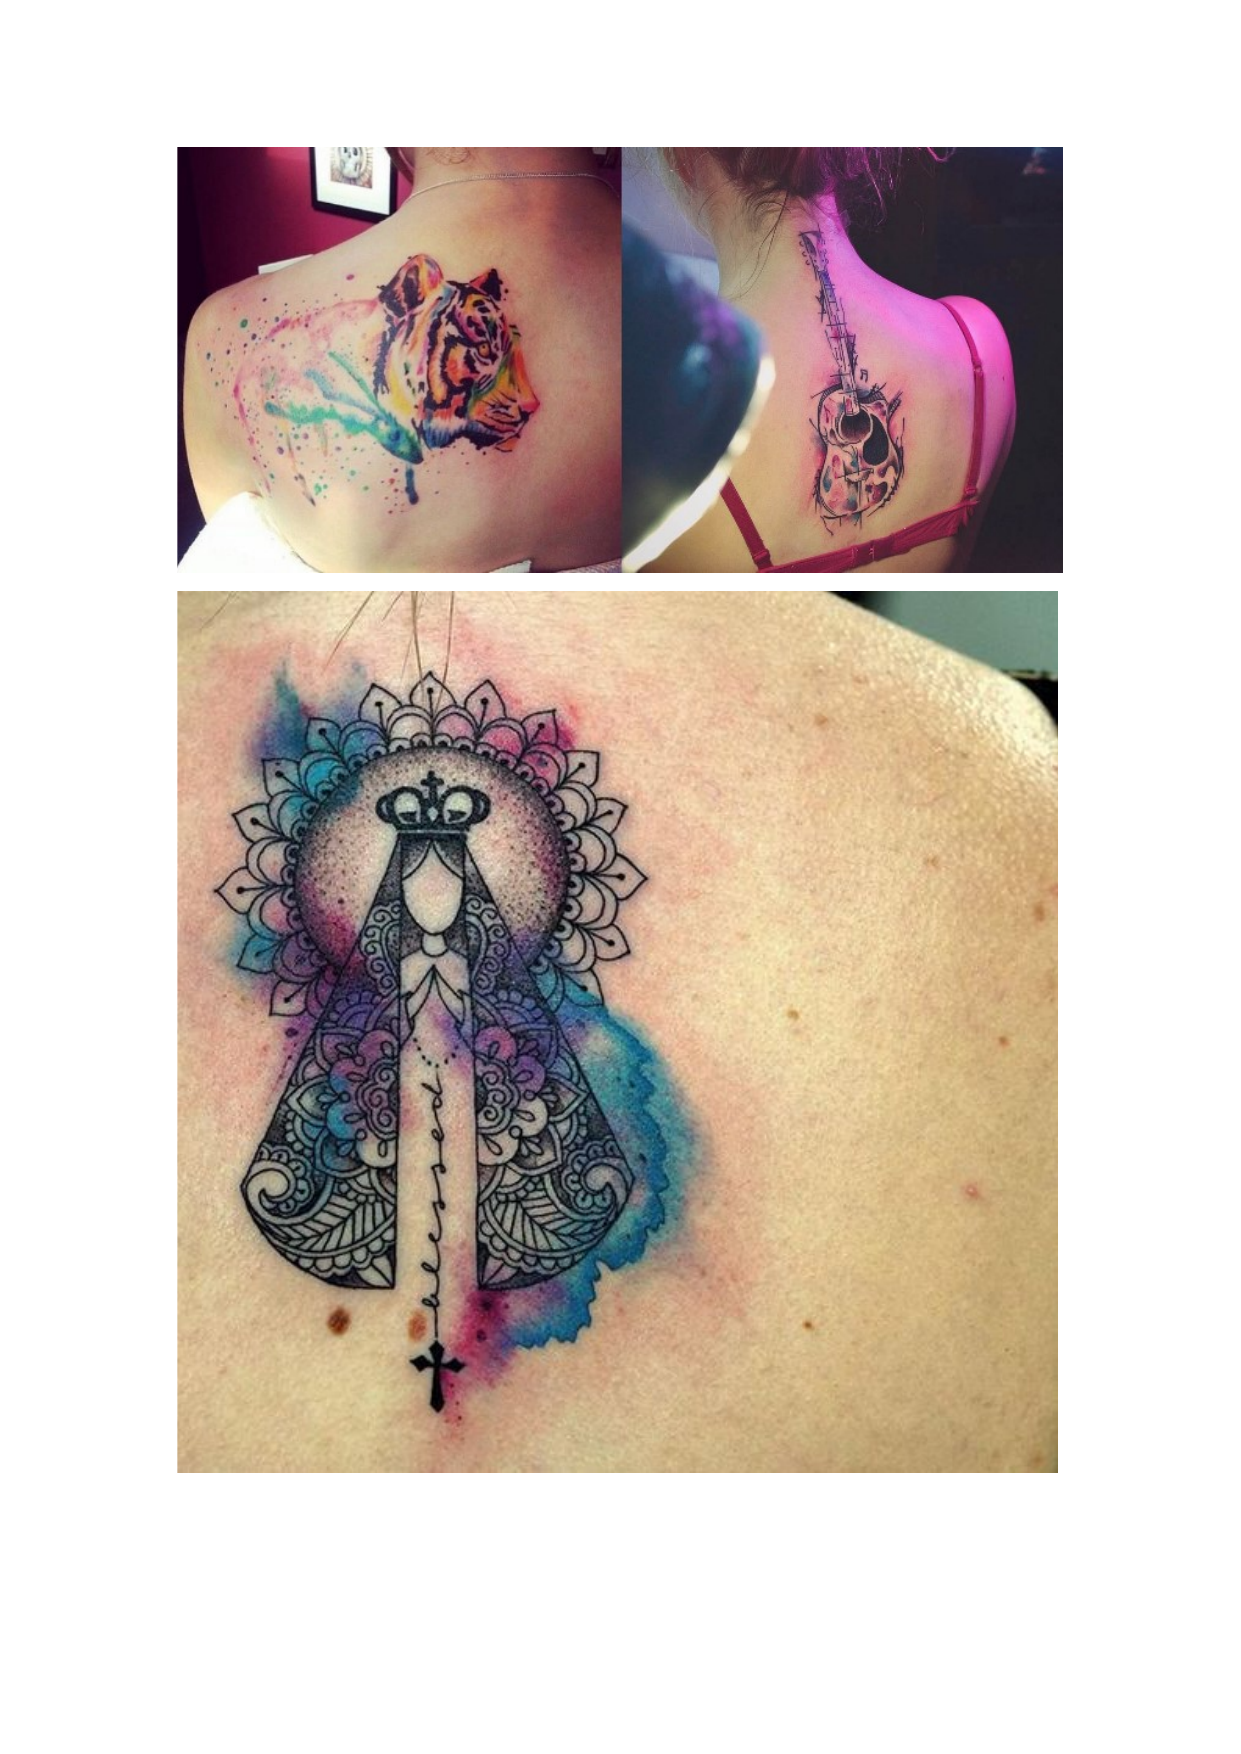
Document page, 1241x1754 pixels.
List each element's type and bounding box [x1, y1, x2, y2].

picture [177, 147, 1063, 573]
picture [177, 591, 1058, 1473]
